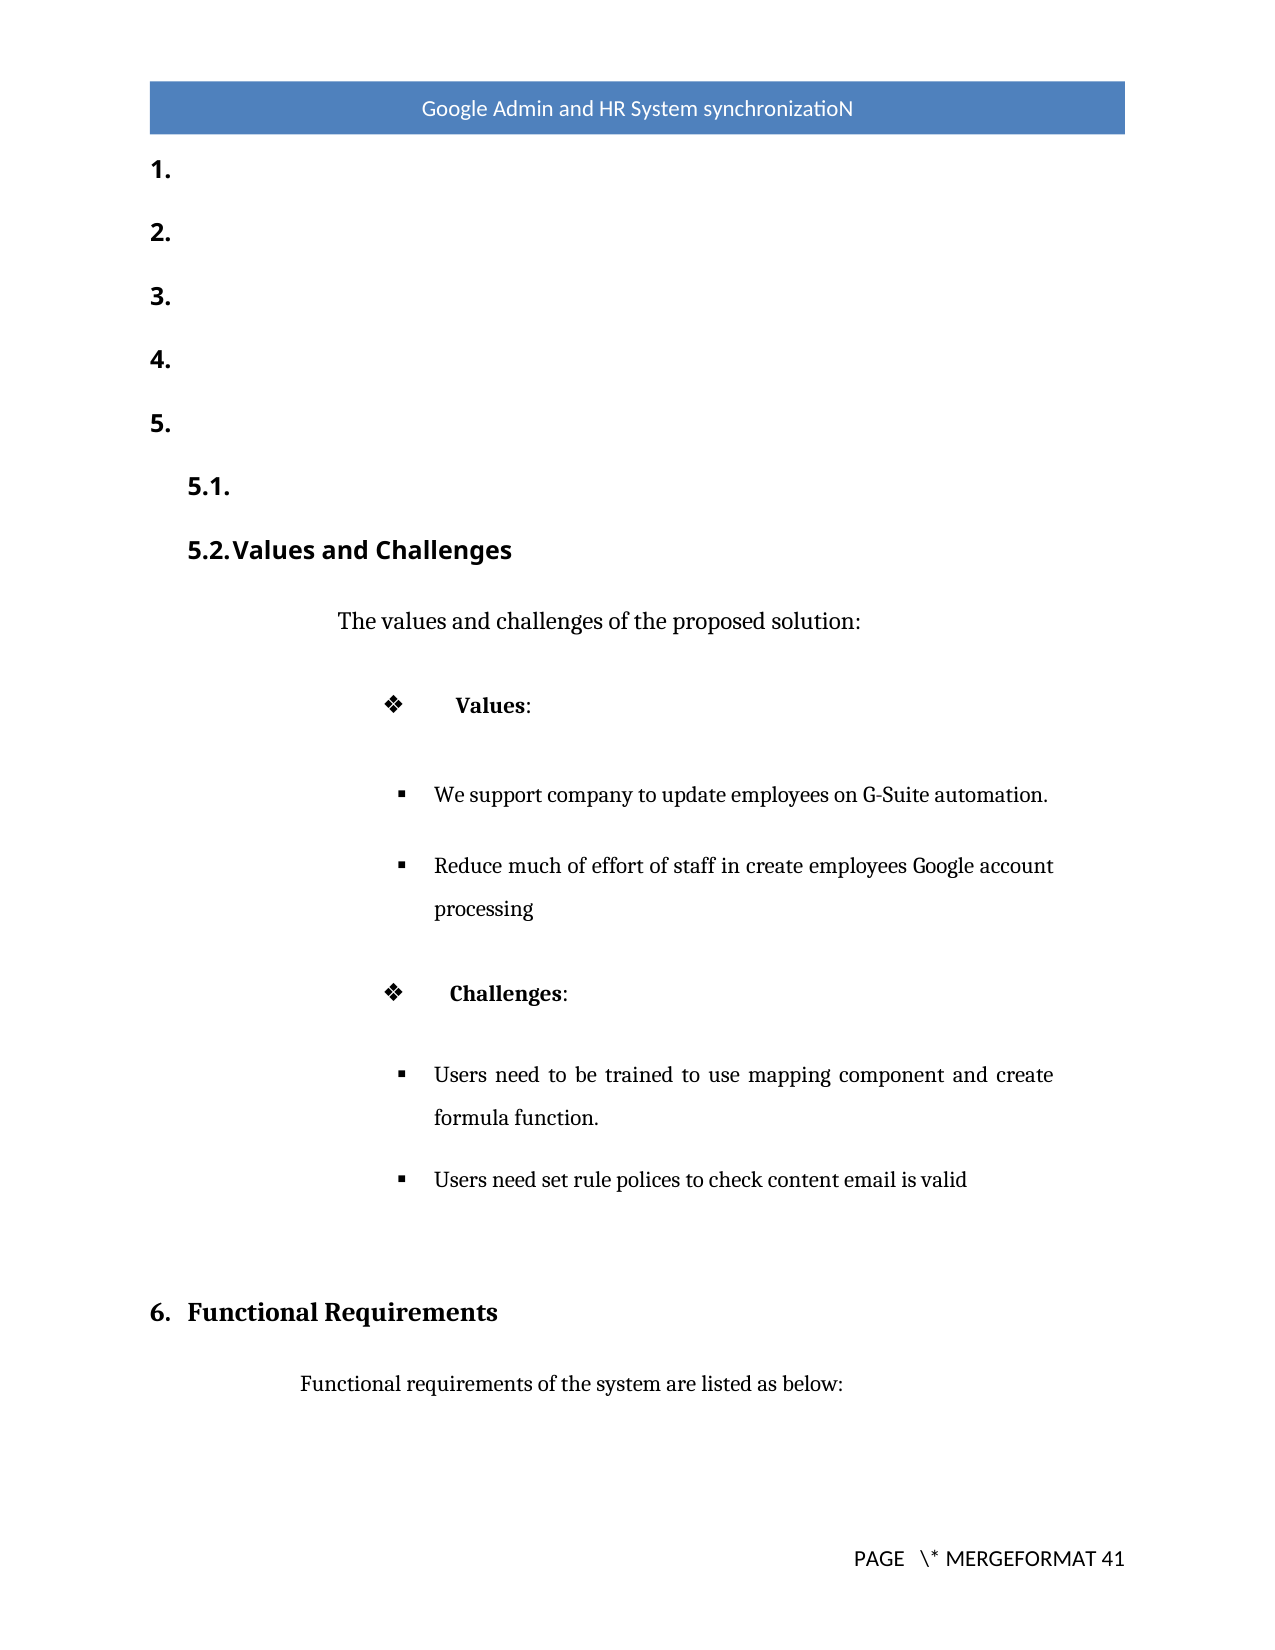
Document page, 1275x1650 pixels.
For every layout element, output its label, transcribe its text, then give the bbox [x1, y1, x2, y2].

list Users need to be trained to use mapping component and create formula function. [396, 1056, 1055, 1137]
subtitle Values and Challenges [187, 531, 1125, 568]
text The values and challenges of the proposed solution: [337, 602, 1123, 640]
text Functional requirements of the system are listed as below: [269, 1365, 1123, 1403]
list Reduce much of effort of staff in create employees Google account processing [396, 847, 1055, 928]
list Challenges: [382, 953, 1055, 1028]
list We support company to update employees on G-Suite automation. [396, 777, 1055, 814]
list Values: [382, 665, 1055, 740]
subtitle Functional Requirements [150, 1294, 1125, 1332]
list Users need set rule polices to check content email is valid [396, 1161, 1055, 1199]
